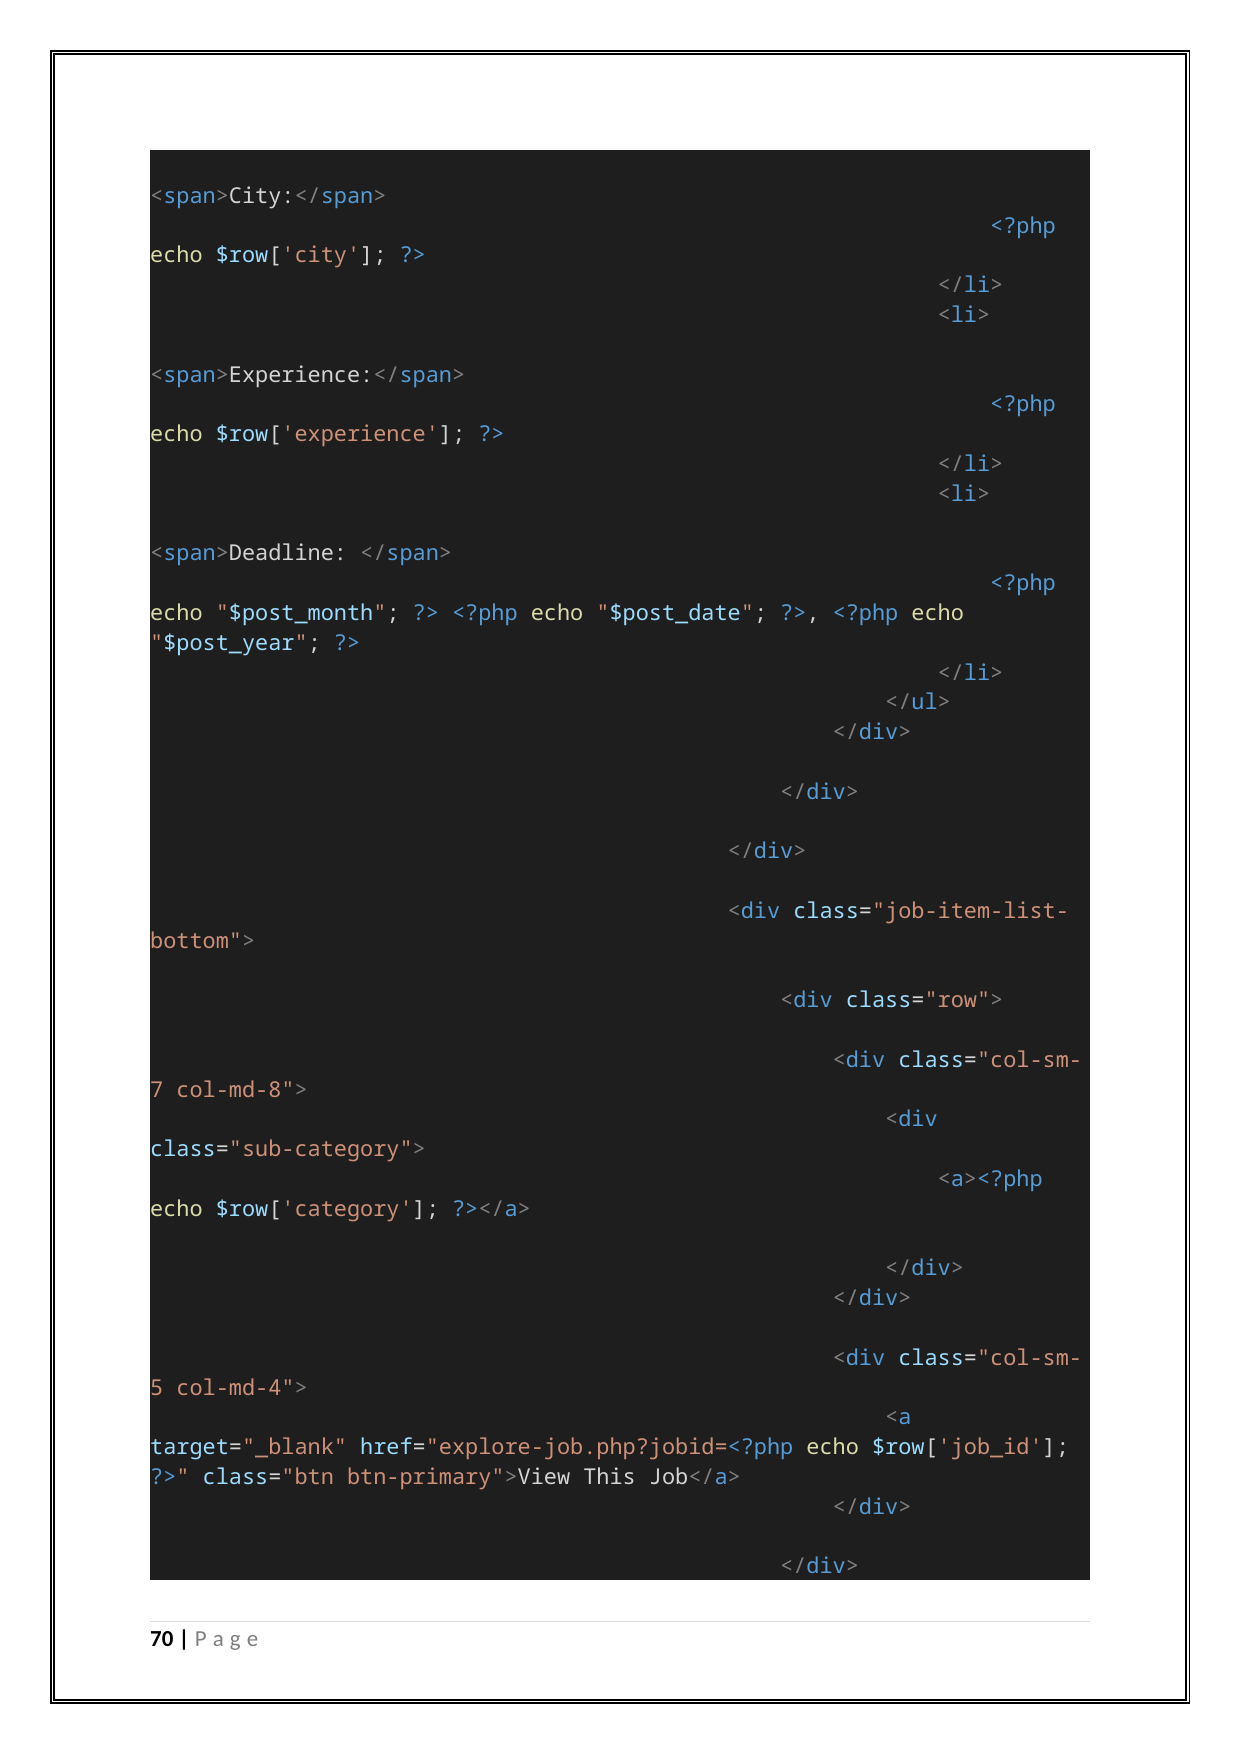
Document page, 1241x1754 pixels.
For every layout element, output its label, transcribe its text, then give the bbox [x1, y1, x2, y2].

text </div> [150, 716, 1090, 746]
text <li> [150, 299, 1090, 329]
text <?php echo "$post_month"; ?> <?php echo "$post_date"; ?>, <?php echo "$post_year"; ?> [150, 567, 1090, 656]
text </div> [150, 1282, 1090, 1312]
text </div> [150, 776, 1090, 805]
text <li> [150, 478, 1090, 507]
text <div class="row"> [150, 984, 1090, 1014]
text <div class="col-sm-5 col-md-4"> [150, 1342, 1090, 1401]
text </div> [150, 1491, 1090, 1520]
text <div class="col-sm-7 col-md-8"> [150, 1044, 1090, 1103]
text <div class="job-item-list-bottom"> [150, 895, 1090, 954]
text <?php echo $row['experience']; ?> [150, 388, 1090, 448]
text </ul> [150, 686, 1090, 716]
text <a target="_blank" href="explore-job.php?jobid=<?php echo $row['job_id']; ?>" class="btn btn-primary">View This Job</a> [150, 1401, 1090, 1491]
text </div> [150, 1550, 1090, 1580]
text <span>Deadline: </span> [150, 507, 1090, 567]
text </li> [150, 656, 1090, 686]
text </div> [150, 1252, 1090, 1282]
text <?php echo $row['city']; ?> [150, 209, 1090, 269]
text <span>Experience:</span> [150, 329, 1090, 388]
text </li> [150, 448, 1090, 478]
text <span>City:</span> [150, 150, 1090, 209]
text </div> [150, 835, 1090, 865]
text <div class="sub-category"> [150, 1103, 1090, 1163]
text </li> [150, 269, 1090, 299]
text <a><?php echo $row['category']; ?></a> [150, 1163, 1090, 1222]
